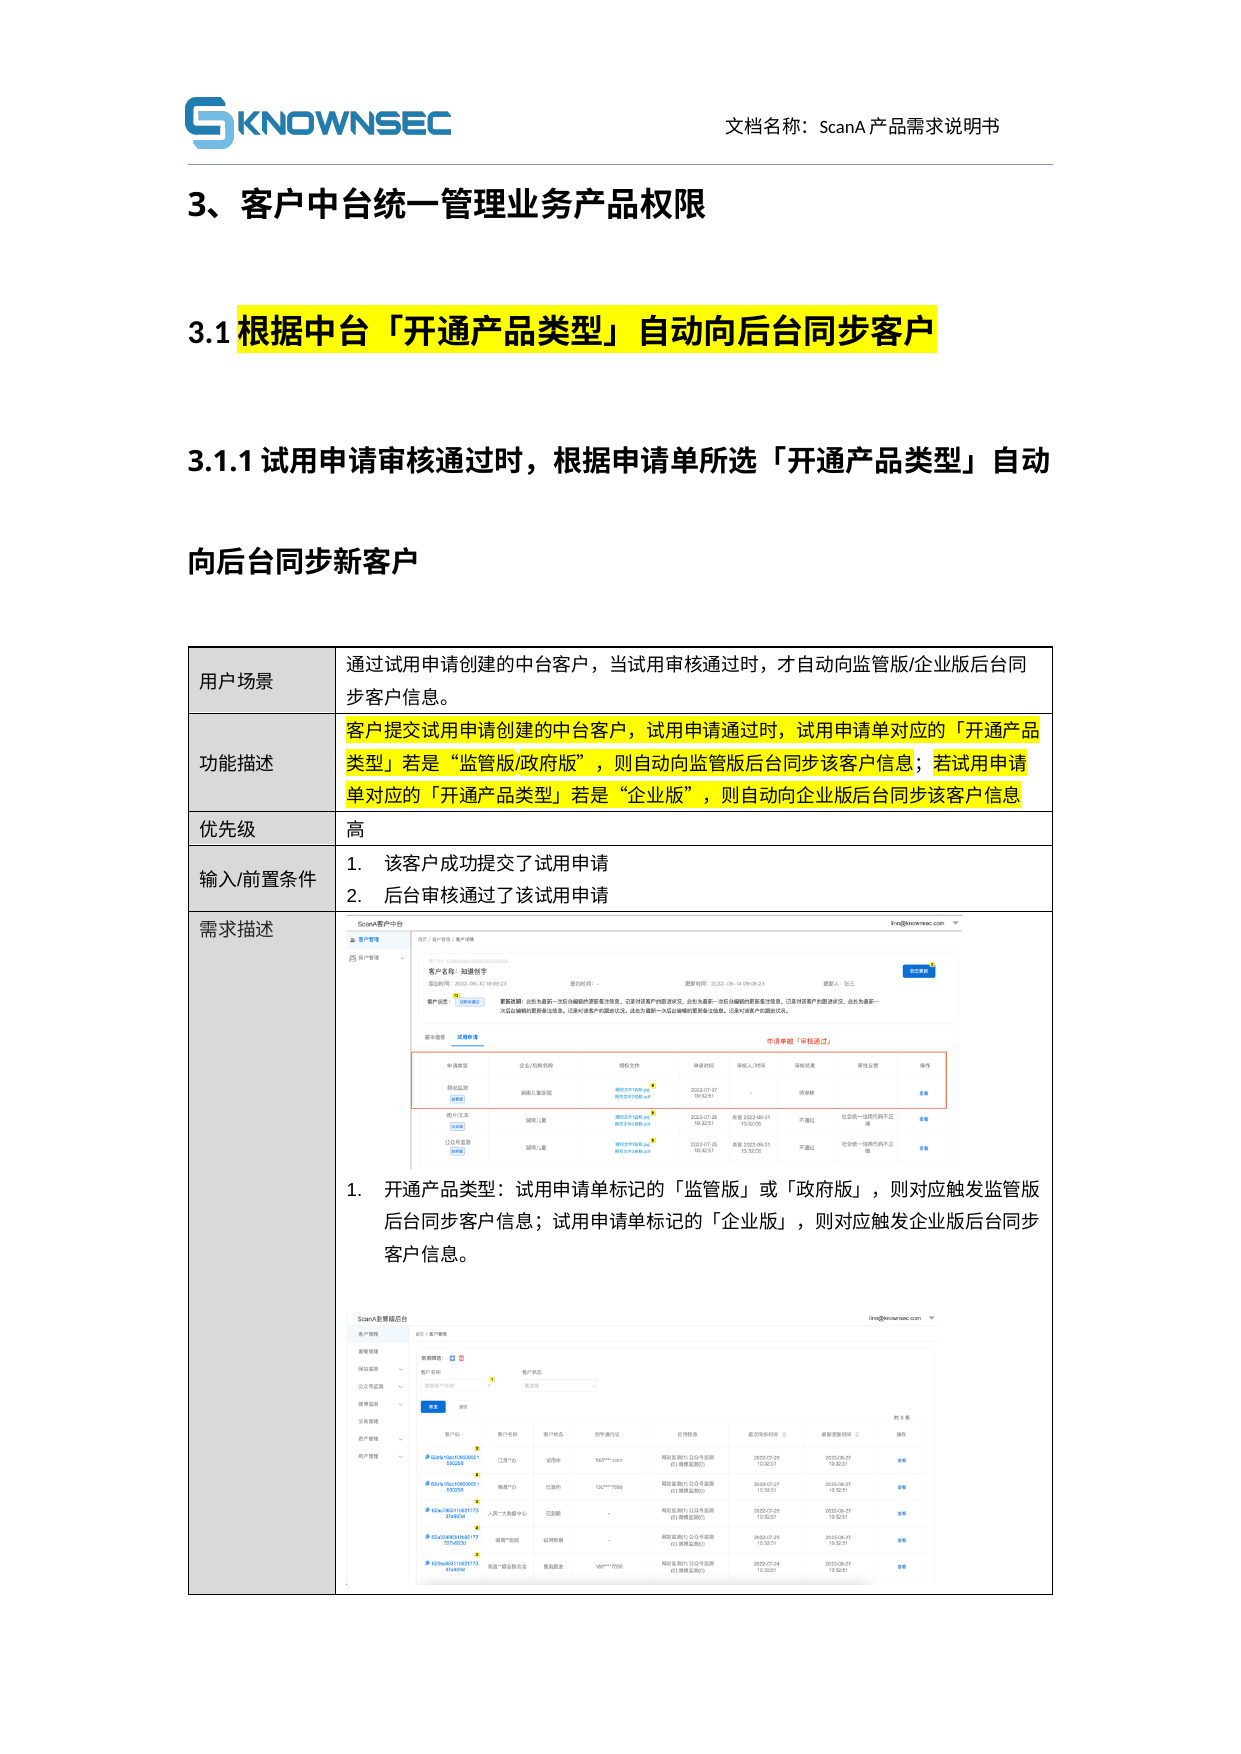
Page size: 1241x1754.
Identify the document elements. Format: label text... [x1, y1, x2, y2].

picture [185, 97, 451, 149]
table_cell 该客户成功提交了试用申请 后台审核通过了该试用申请 [336, 846, 1052, 911]
table_cell 优先级 [189, 812, 335, 844]
subtitle 3.1.1试用申请审核通过时，根据申请单所选「开通产品类型」自动向后台同步新客户 [187, 426, 1053, 593]
table_cell 输入/前置条件 [189, 846, 335, 911]
table_header 用户场景 [189, 648, 335, 712]
table_cell 功能描述 [189, 714, 335, 811]
table_cell 需求描述 [189, 912, 335, 1594]
picture [346, 914, 962, 1169]
picture [346, 1311, 939, 1585]
subtitle 3.1根据中台「开通产品类型」自动向后台同步客户 [187, 297, 1053, 362]
subtitle 3、客户中台统一管理业务产品权限 [187, 169, 1053, 234]
table_cell 客户提交试用申请创建的中台客户，试用申请通过时，试用申请单对应的「开通产品类型」若是“监管版/政府版”，则自动向监管版后台同步该客户信息；若试用申请单对应的「开通产品类型」若是“企业版”，则自动向企业版后台同步该客户信息 [336, 714, 1052, 811]
table_cell 高 [336, 812, 1052, 844]
table_header 通过试用申请创建的中台客户，当试用审核通过时，才自动向监管版/企业版后台同步客户信息。 [336, 648, 1052, 712]
